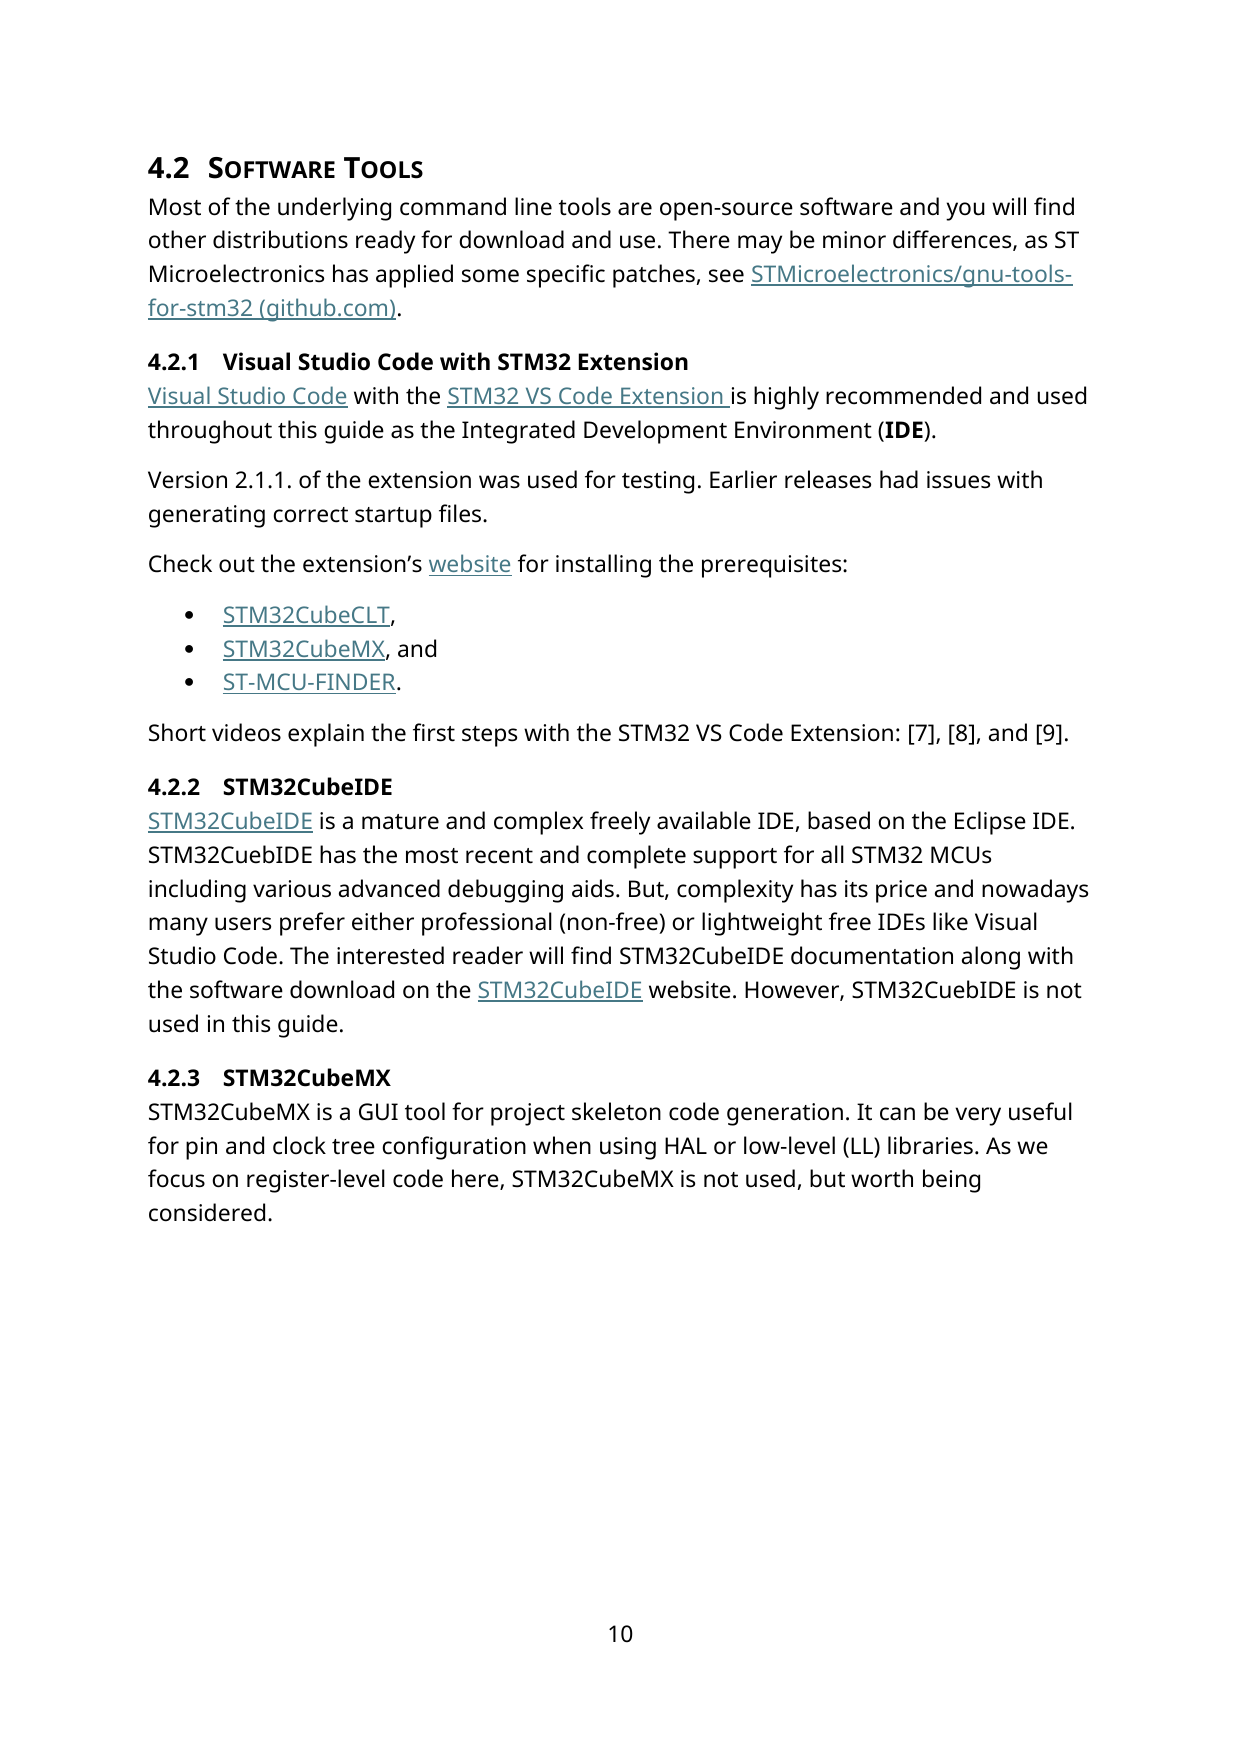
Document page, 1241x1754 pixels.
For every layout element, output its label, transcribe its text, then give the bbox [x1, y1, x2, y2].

text Short videos explain the first steps with the STM32 VS Code Extension: , , and . [148, 717, 1093, 748]
list ST-MCU-FINDER. [185, 666, 1093, 697]
text Version 2.1.1. of the extension was used for testing. Earlier releases had issues with generating correct startup files. [148, 464, 1093, 529]
list STM32CubeMX, and [185, 632, 1093, 664]
text Most of the underlying command line tools are open-source software and you will find other distributions ready for download and use. There may be minor differences, as ST Microelectronics has applied some specific patches, see STMicroelectronics/gnu-tools-for-stm32 (github.com). [148, 190, 1093, 323]
text Visual Studio Code with the STM32 VS Code Extension is highly recommended and used throughout this guide as the Integrated Development Environment (IDE). [148, 380, 1093, 445]
list STM32CubeCLT, [185, 599, 1093, 630]
subtitle STM32CubeIDE [148, 771, 1093, 802]
text STM32CubeMX is a GUI tool for project skeleton code generation. It can be very useful for pin and clock tree configuration when using HAL or low-level (LL) libraries. As we focus on register-level code here, STM32CubeMX is not used, but worth being considered. [148, 1096, 1093, 1228]
subtitle Visual Studio Code with STM32 Extension [148, 346, 1093, 377]
text Check out the extension’s website for installing the prerequisites: [148, 548, 1093, 579]
subtitle Software Tools [148, 148, 1093, 187]
text STM32CubeIDE is a mature and complex freely available IDE, based on the Eclipse IDE. STM32CuebIDE has the most recent and complete support for all STM32 MCUs including various advanced debugging aids. But, complexity has its price and nowadays many users prefer either professional (non-free) or lightweight free IDEs like Visual Studio Code. The interested reader will find STM32CubeIDE documentation along with the software download on the STM32CubeIDE website. However, STM32CuebIDE is not used in this guide. [148, 805, 1093, 1039]
subtitle STM32CubeMX [148, 1062, 1093, 1093]
